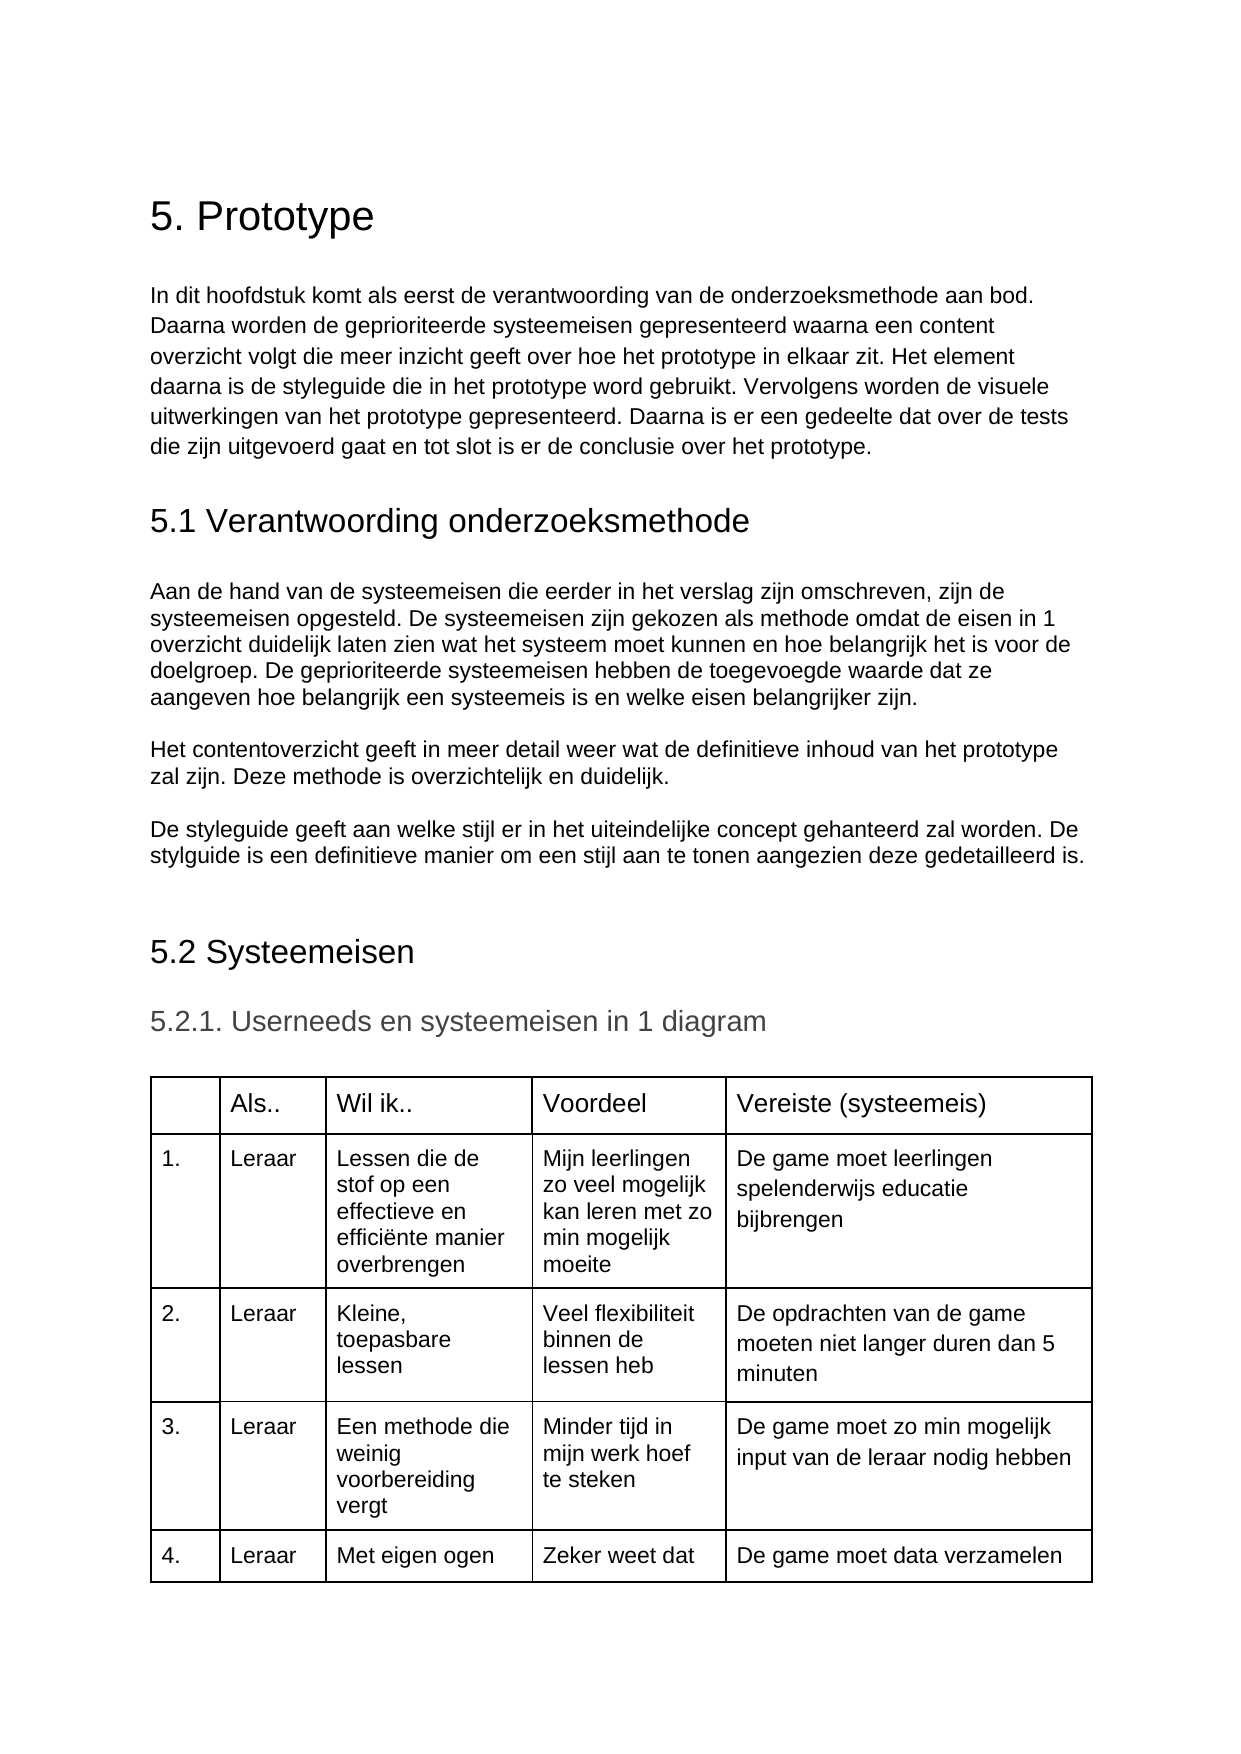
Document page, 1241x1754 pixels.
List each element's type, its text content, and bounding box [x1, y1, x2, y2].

table_cell Mijn leerlingen zo veel mogelijk kan leren met zo min mogelijk moeite [533, 1135, 725, 1287]
subtitle 5. Prototype [150, 192, 1090, 239]
table_header [152, 1078, 219, 1133]
table_header Wil ik.. [327, 1078, 531, 1133]
table_header Als.. [221, 1078, 325, 1133]
table_cell De game moet zo min mogelijk input van de leraar nodig hebben [727, 1403, 1091, 1529]
table_cell Leraar [221, 1531, 325, 1581]
table_cell Leraar [221, 1289, 325, 1401]
table_cell 4. [152, 1531, 219, 1581]
table_cell Leraar [221, 1402, 325, 1529]
text In dit hoofdstuk komt als eerst de verantwoording van de onderzoeksmethode aan bod. Daarna worden de geprioriteerde systeemeisen gepresenteerd waarna een content overzicht volgt die meer inzicht geeft over hoe het prototype in elkaar zit. Het element daarna is de styleguide die in het prototype word gebruikt. Vervolgens worden de visuele uitwerkingen van het prototype gepresenteerd. Daarna is er een gedeelte dat over de tests die zijn uitgevoerd gaat en tot slot is er de conclusie over het prototype. [150, 282, 1090, 460]
table_cell 1. [152, 1135, 219, 1287]
text Het contentoverzicht geeft in meer detail weer wat de definitieve inhoud van het prototype zal zijn. Deze methode is overzichtelijk en duidelijk. [150, 736, 1090, 789]
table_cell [727, 1531, 1091, 1581]
table_cell De opdrachten van de game moeten niet langer duren dan 5 minuten [727, 1289, 1091, 1401]
table_cell De game moet leerlingen spelenderwijs educatie bijbrengen [727, 1135, 1091, 1287]
subtitle 5.1 Verantwoording onderzoeksmethode [150, 501, 1090, 539]
table_cell 3. [152, 1403, 219, 1529]
table_cell Kleine, toepasbare lessen [327, 1289, 532, 1401]
table_header Voordeel [533, 1078, 725, 1133]
table_cell Veel flexibiliteit binnen de lessen heb [533, 1289, 725, 1401]
table_cell 2. [152, 1289, 219, 1401]
table_cell Lessen die de stof op een effectieve en efficiënte manier overbrengen [327, 1135, 532, 1287]
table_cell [533, 1531, 725, 1581]
table_cell Minder tijd in mijn werk hoef te steken [533, 1402, 725, 1529]
text Aan de hand van de systeemeisen die eerder in het verslag zijn omschreven, zijn de systeemeisen opgesteld. De systeemeisen zijn gekozen als methode omdat de eisen in 1 overzicht duidelijk laten zien wat het systeem moet kunnen en hoe belangrijk het is voor de doelgroep. De geprioriteerde systeemeisen hebben de toegevoegde waarde dat ze aangeven hoe belangrijk een systeemeis is en welke eisen belangrijker zijn. [150, 552, 1090, 710]
subtitle 5.2 Systeemeisen [150, 932, 1090, 971]
table_cell Leraar [221, 1135, 325, 1287]
subtitle 5.2.1. Userneeds en systeemeisen in 1 diagram [150, 1004, 1090, 1037]
text De styleguide geeft aan welke stijl er in het uiteindelijke concept gehanteerd zal worden. De stylguide is een definitieve manier om een stijl aan te tonen aangezien deze gedetailleerd is. [150, 816, 1090, 868]
table_header Vereiste (systeemeis) [727, 1078, 1091, 1133]
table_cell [327, 1531, 532, 1581]
table_cell Een methode die weinig voorbereiding vergt [327, 1402, 532, 1529]
